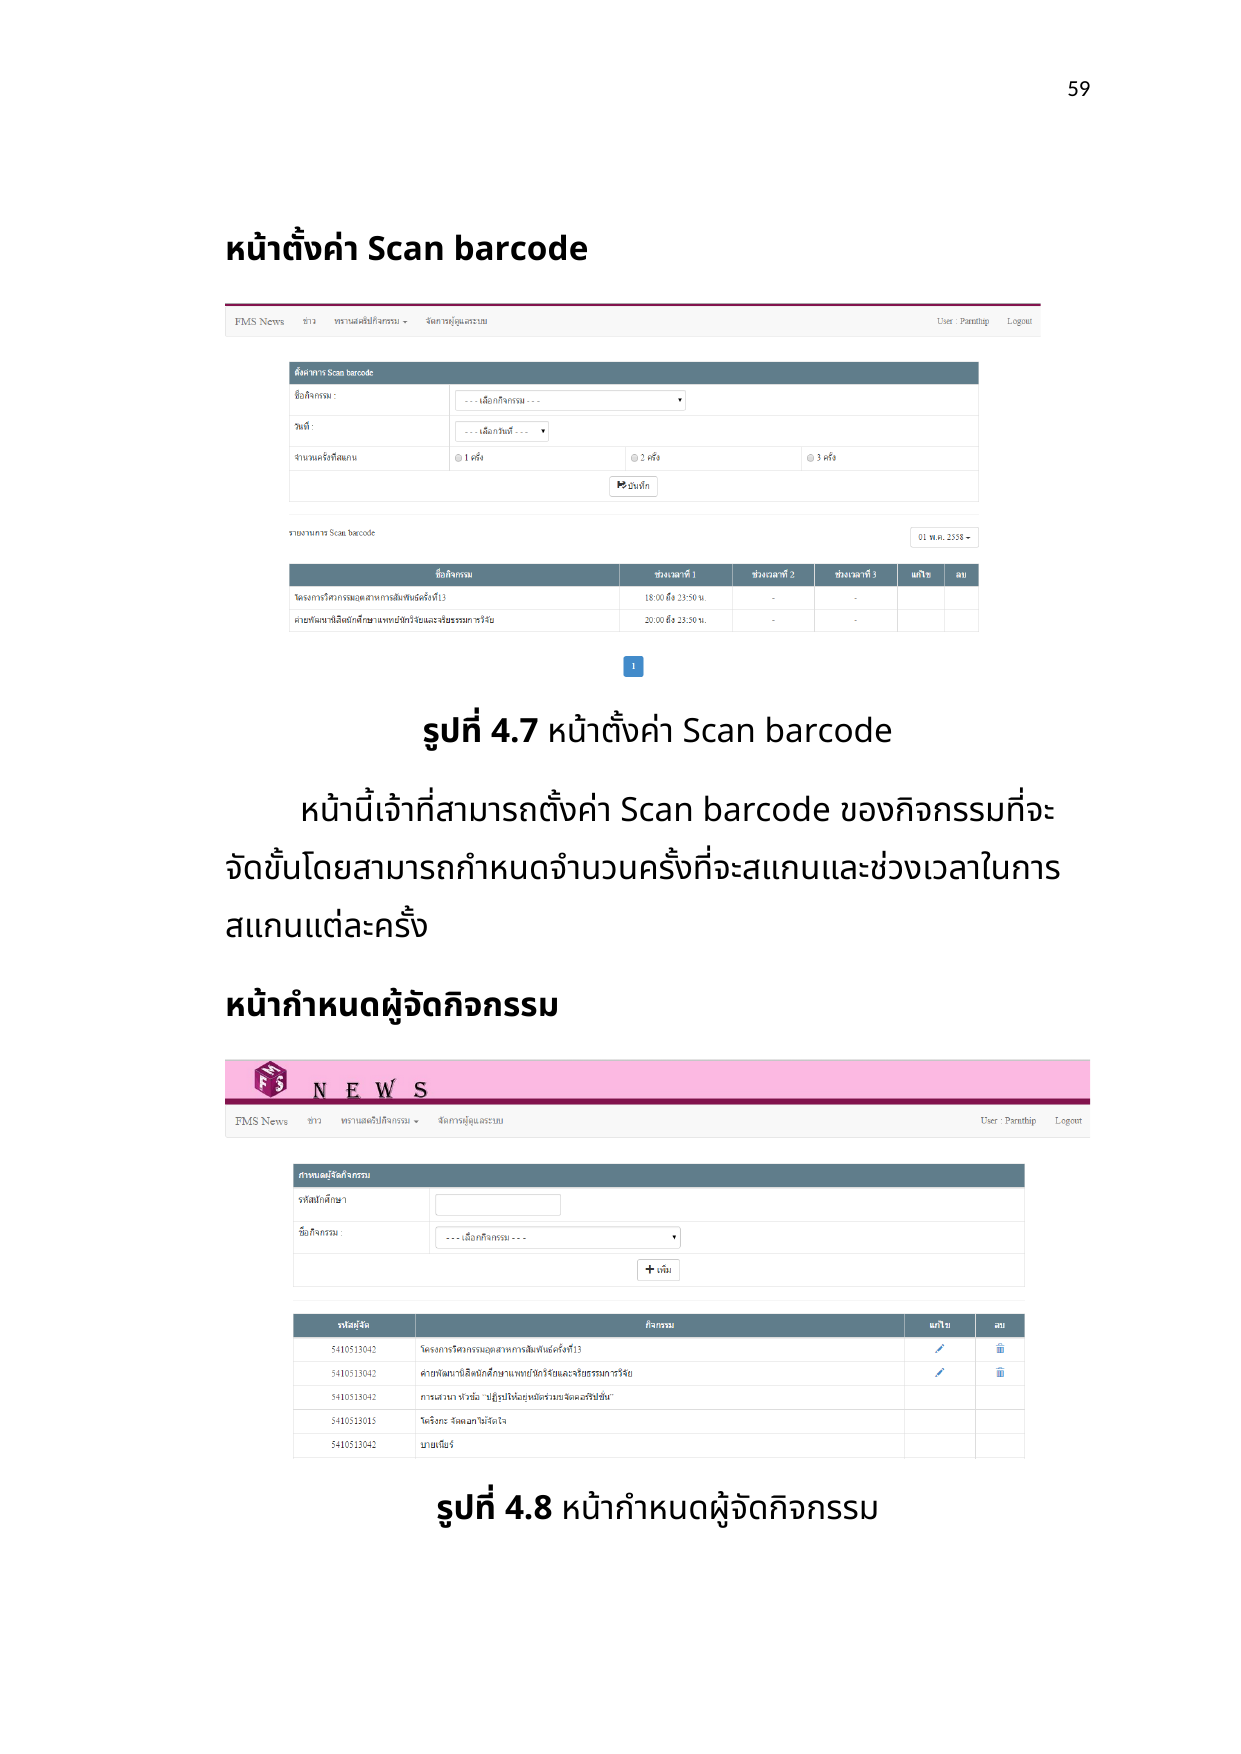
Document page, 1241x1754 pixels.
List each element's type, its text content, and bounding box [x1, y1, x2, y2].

picture [225, 303, 1041, 682]
text รูปที่ 4.8 หน้ากำหนดผู้จัดกิจกรรม [225, 1484, 1090, 1534]
text หน้าตั้งค่า Scan barcode [225, 225, 1090, 276]
picture [225, 1059, 1091, 1459]
text หน้ากำหนดผู้จัดกิจกรรม [225, 981, 1090, 1031]
text หน้านี้เจ้าที่สามารถตั้งค่า Scan barcode ของกิจกรรมที่จะจัดขั้นโดยสามารถกำหนดจำนวนครั้งที่จะสแกนและช่วงเวลาในการสแกนแต่ละครั้ง [225, 786, 1090, 952]
text รูปที่ 4.7 หน้าตั้งค่า Scan barcode [225, 707, 1090, 758]
